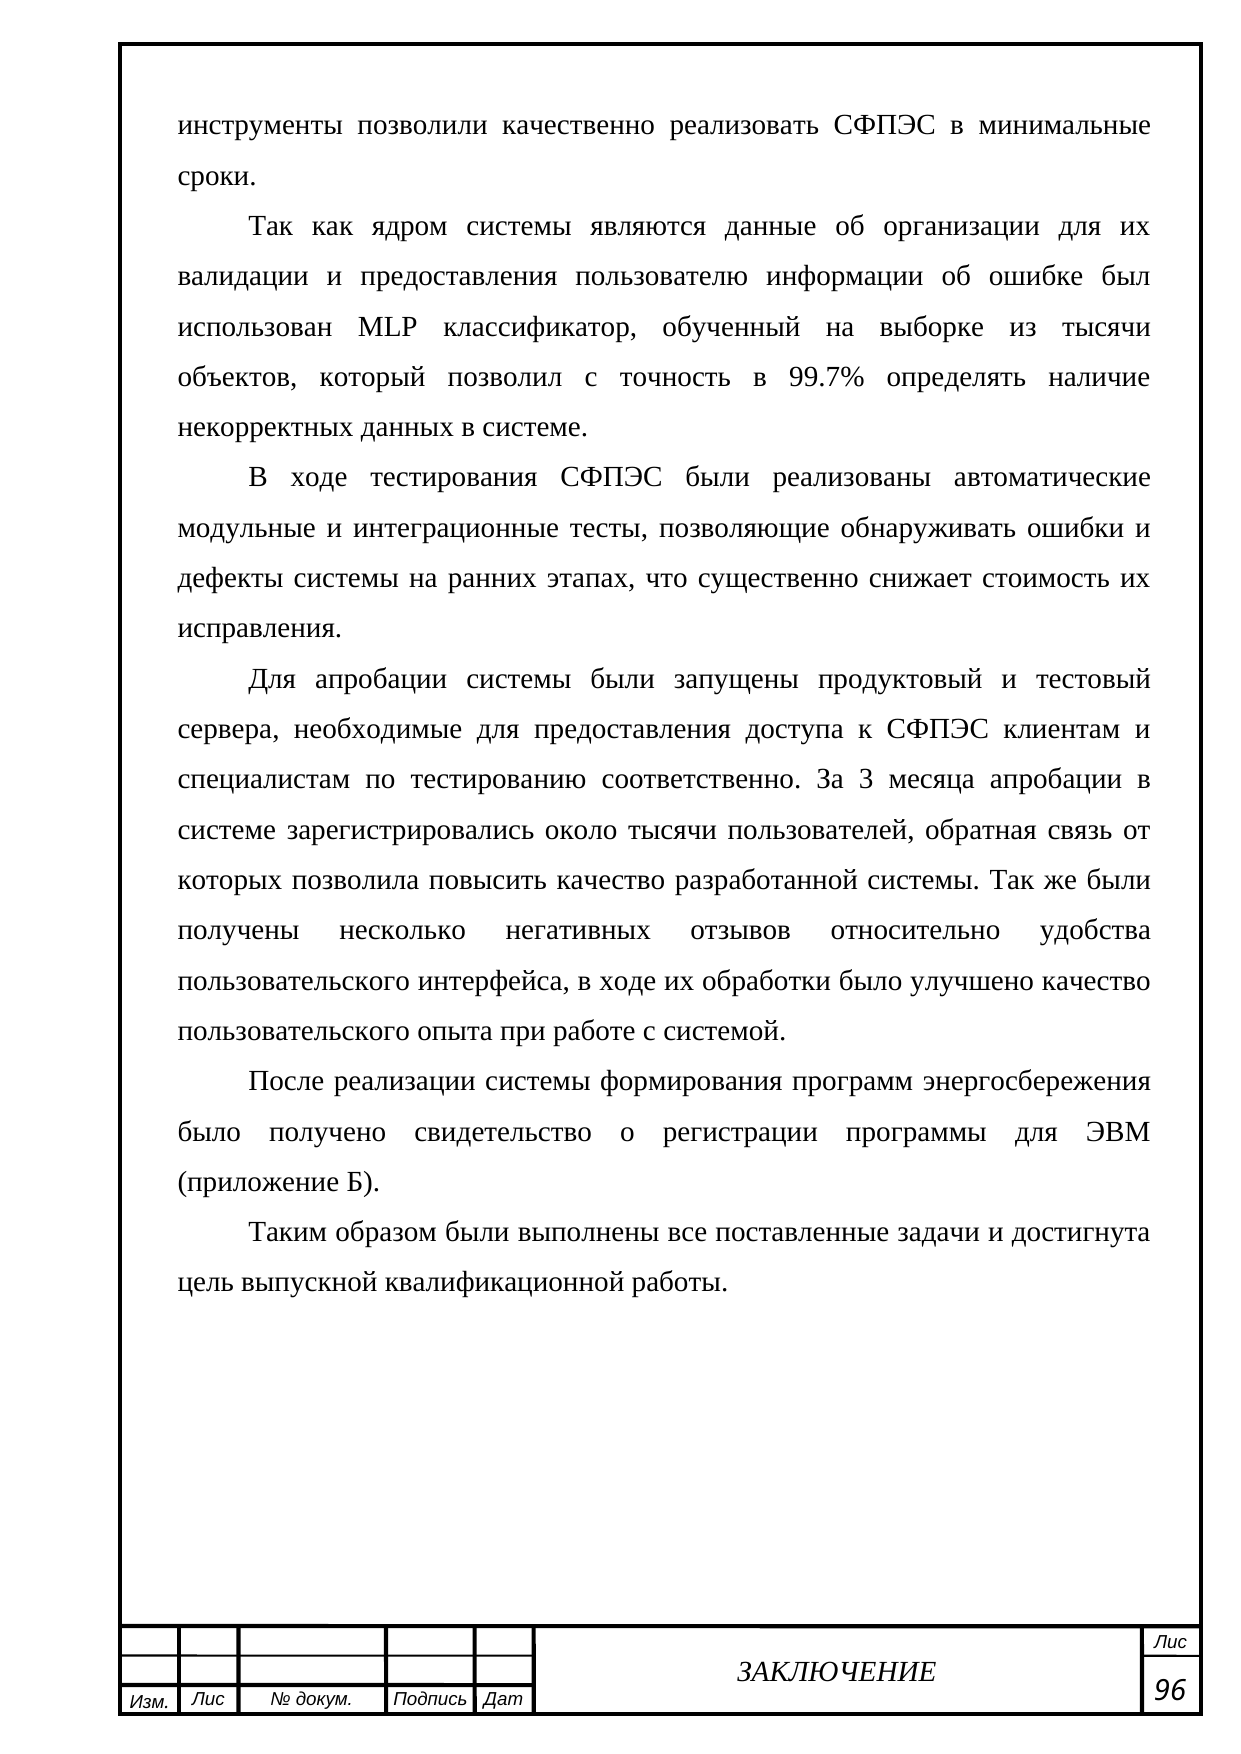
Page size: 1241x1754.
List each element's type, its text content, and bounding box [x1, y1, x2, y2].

text После реализации системы формирования программ энергосбережения было получено свидетельство о регистрации программы для ЭВМ (приложение Б). [177, 1063, 1152, 1197]
text Таким образом были выполнены все поставленные задачи и достигнута цель выпускной квалификационной работы. [177, 1214, 1152, 1298]
text Для апробации системы были запущены продуктовый и тестовый сервера, необходимые для предоставления доступа к СФПЭС клиентам и специалистам по тестированию соответственно. За 3 месяца апробации в системе зарегистрировались около тысячи пользователей, обратная связь от которых позволила повысить качество разработанной системы. Так же были получены несколько негативных отзывов относительно удобства пользовательского интерфейса, в ходе их обработки было улучшено качество пользовательского опыта при работе с системой. [177, 661, 1152, 1047]
text В ходе тестирования СФПЭС были реализованы автоматические модульные и интеграционные тесты, позволяющие обнаруживать ошибки и дефекты системы на ранних этапах, что существенно снижает стоимость их исправления. [177, 459, 1152, 644]
text Так как ядром системы являются данные об организации для их валидации и предоставления пользователю информации об ошибке был использован MLP классификатор, обученный на выборке из тысячи объектов, который позволил с точность в 99.7% определять наличие некорректных данных в системе. [177, 208, 1152, 443]
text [177, 107, 1152, 191]
